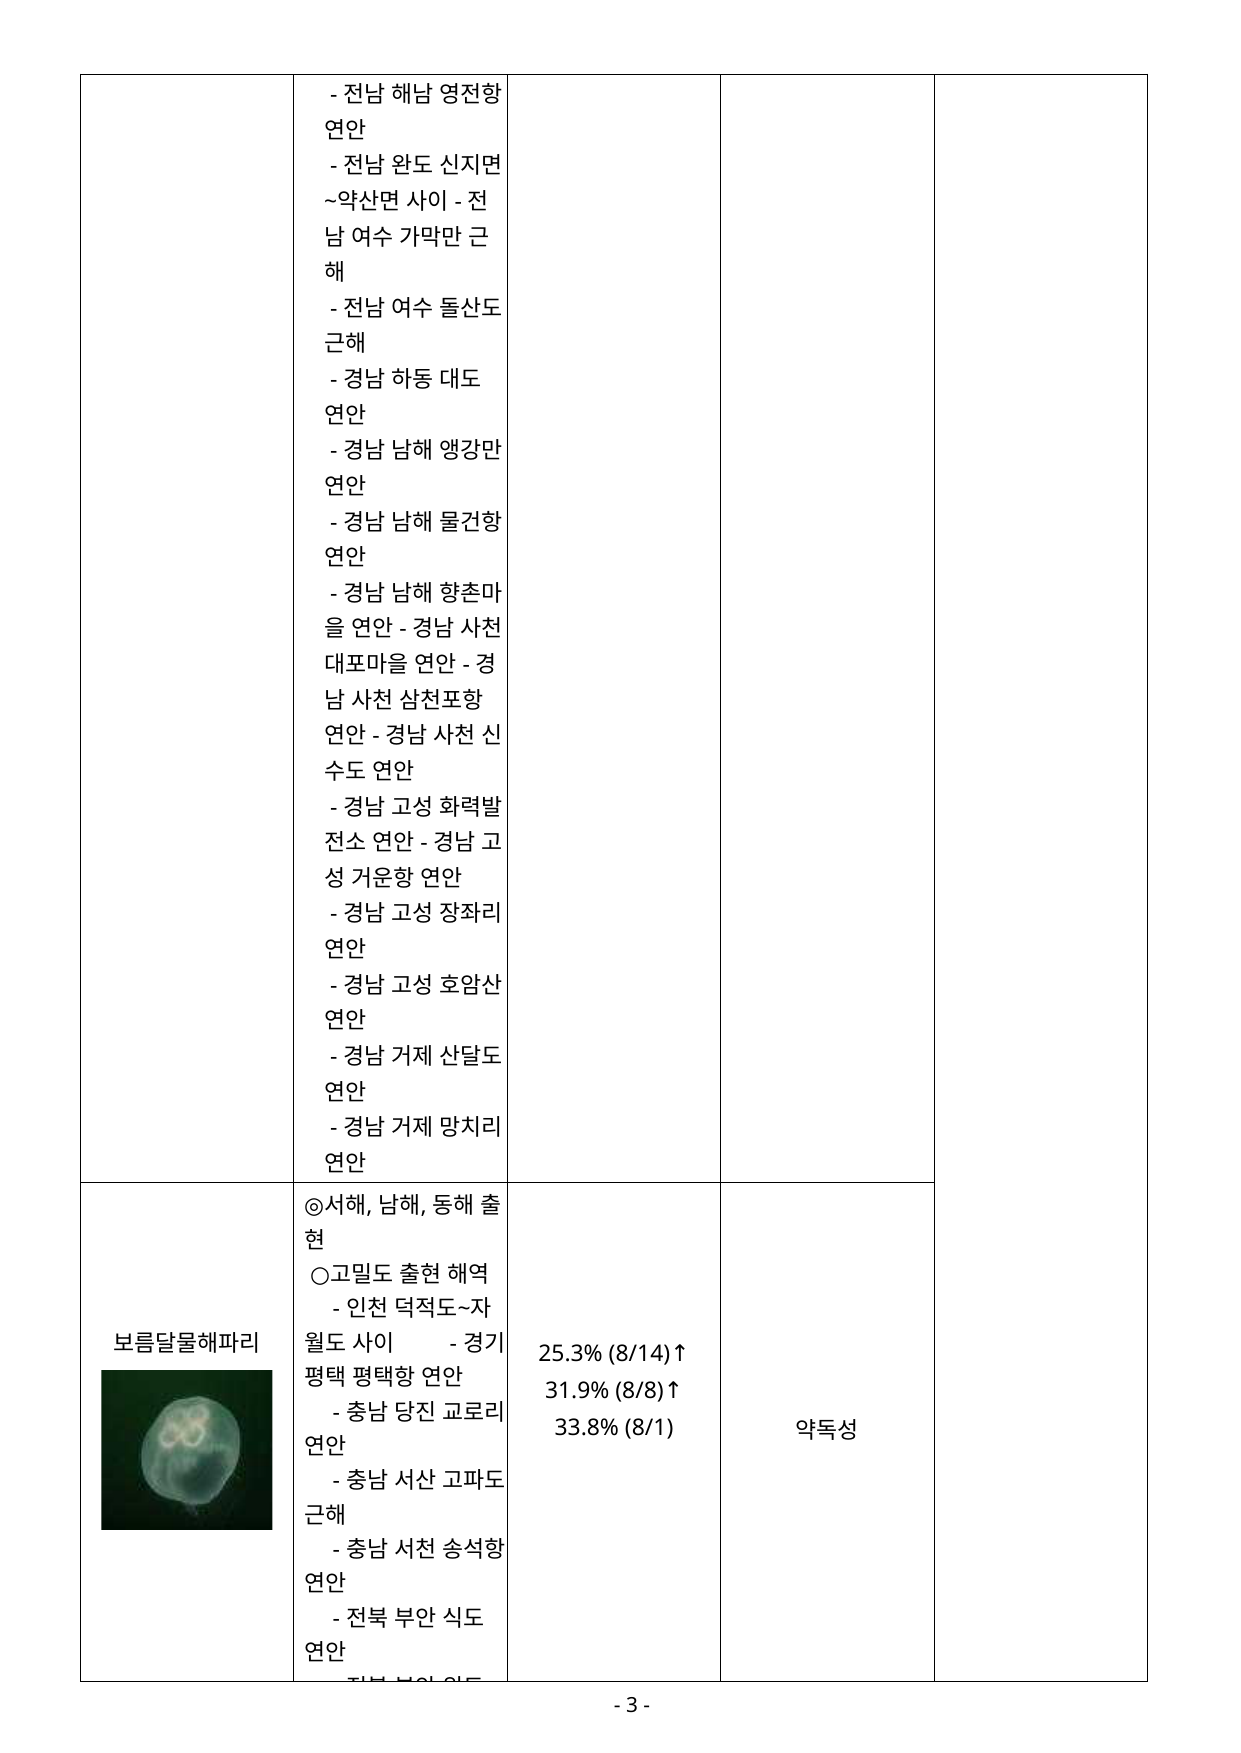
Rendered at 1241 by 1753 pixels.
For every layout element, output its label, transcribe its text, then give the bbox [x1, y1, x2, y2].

table_cell ◎서해, 남해, 동해 출현 ○고밀도 출현 해역 - 인천 덕적도~자월도 사이 - 경기 평택 평택항 연안 - 충남 당진 교로리 연안 - 충남 서산 고파도 근해 - 충남 서천 송석항 연안 - 전북 부안 식도 연안 - 전북 부안 위도 연안 - 전남 영광 칠산도 연안 - 전남 완도 신지면~약산면 사이 - 전남 득량만 연안 - 전남 고흥 금산면 일원 - 전남 고흥 나로도 연안 [294, 1183, 507, 1681]
table_header [935, 75, 1147, 1681]
table_cell 보름달물해파리 [81, 1183, 293, 1681]
text - 3 - [91, 1696, 650, 1716]
table_header [508, 75, 720, 1182]
picture [101, 1370, 273, 1530]
table_header [721, 75, 934, 1182]
table_cell 25.3% (8/14)↑ 31.9% (8/8)↑ 33.8% (8/1) [508, 1183, 720, 1681]
table_header [81, 75, 293, 1182]
table_header - 전남 해남 영전항 연안 - 전남 완도 신지면~약산면 사이 - 전남 여수 가막만 근해 - 전남 여수 돌산도 근해 - 경남 하동 대도 연안 - 경남 남해 앵강만 연안 - 경남 남해 물건항 연안 - 경남 남해 향촌마을 연안 - 경남 사천 대포마을 연안 - 경남 사천 삼천포항 연안 - 경남 사천 신수도 연안 - 경남 고성 화력발전소 연안 - 경남 고성 거운항 연안 - 경남 고성 장좌리 연안 - 경남 고성 호암산 연안 - 경남 거제 산달도 연안 - 경남 거제 망치리 연안 - 경남 창원 구복마을 연안 - 경남 창원 마산만 연안 - 부산 해운대 청사포 연안 - 부산 기장 대변항 연안 - 부산 기장 두호항 연안 - 울산 울주 나사리 연안 - 울산 동구 울기등대 연근해 - 울산 북구 우가포 연안 - 경북 영덕 대진리 연안 - 경북 울진 사동항 연안 - 제주 제주시 차귀도 연안 - 제주 제주시 월령포구 연안 - 제주 제주시 도두항 연안 - 제주 제주시 성산포항 연안 [294, 75, 507, 1182]
table_cell 약독성 [721, 1183, 934, 1681]
